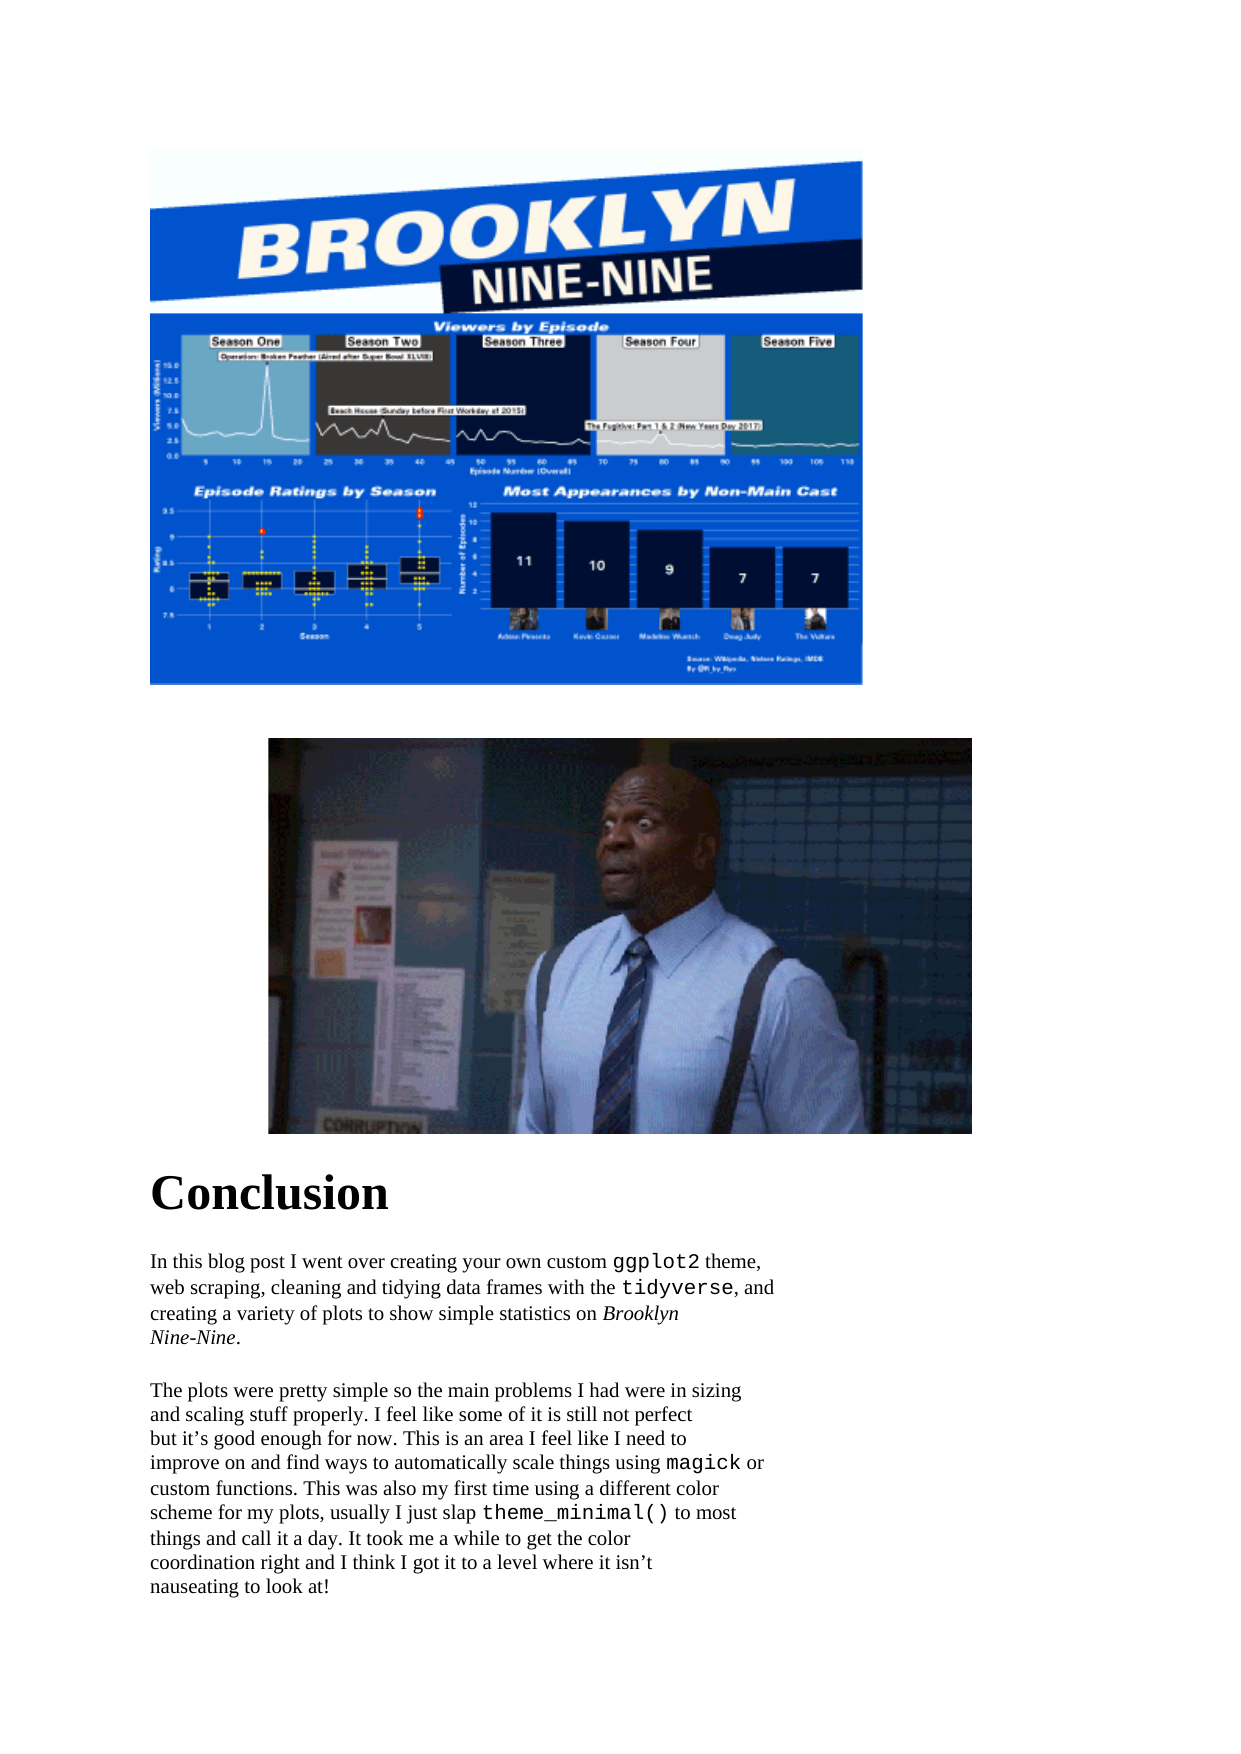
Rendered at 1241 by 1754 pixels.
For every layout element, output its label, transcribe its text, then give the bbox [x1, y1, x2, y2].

picture [150, 150, 863, 685]
picture [268, 738, 972, 1134]
text Conclusion [150, 1162, 1090, 1220]
text The plots were pretty simple so the main problems I had were in sizing and scaling stuff properly. I feel like some of it is still not perfect but it’s good enough for now. This is an area I feel like I need to improve on and find ways to automatically scale things using magick or custom functions. This was also my first time using a different color scheme for my plots, usually I just slap theme_minimal() to most things and call it a day. It took me a while to get the color coordination right and I think I got it to a level where it isn’t nauseating to look at! [150, 1378, 1090, 1598]
text In this blog post I went over creating your own custom ggplot2 theme, web scraping, cleaning and tidying data frames with the tidyverse, and creating a variety of plots to show simple statistics on Brooklyn Nine-Nine. [150, 1249, 1090, 1349]
